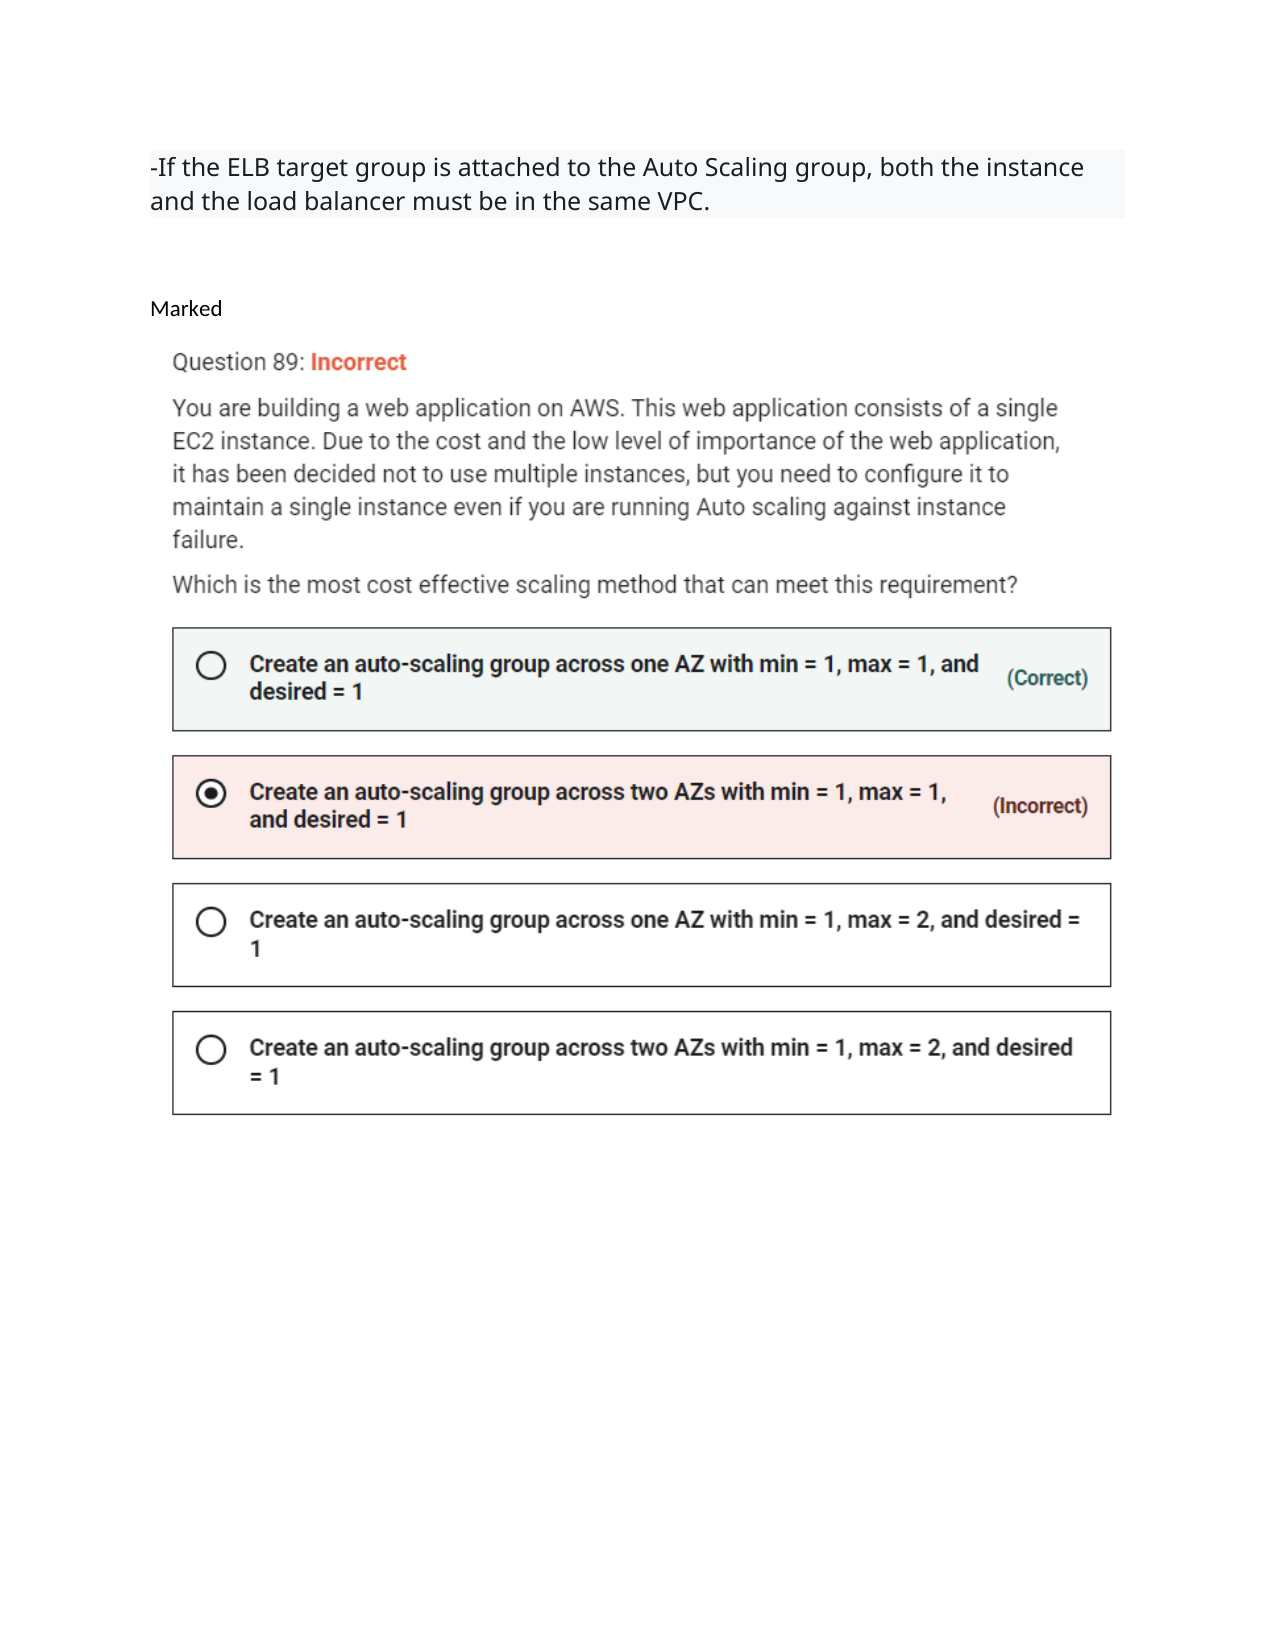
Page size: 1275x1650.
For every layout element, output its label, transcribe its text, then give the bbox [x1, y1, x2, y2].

picture [150, 341, 1125, 1131]
text -If the ELB target group is attached to the Auto Scaling group, both the instance and the load balancer must be in the same VPC. [150, 150, 1125, 218]
text Marked [150, 294, 1125, 322]
